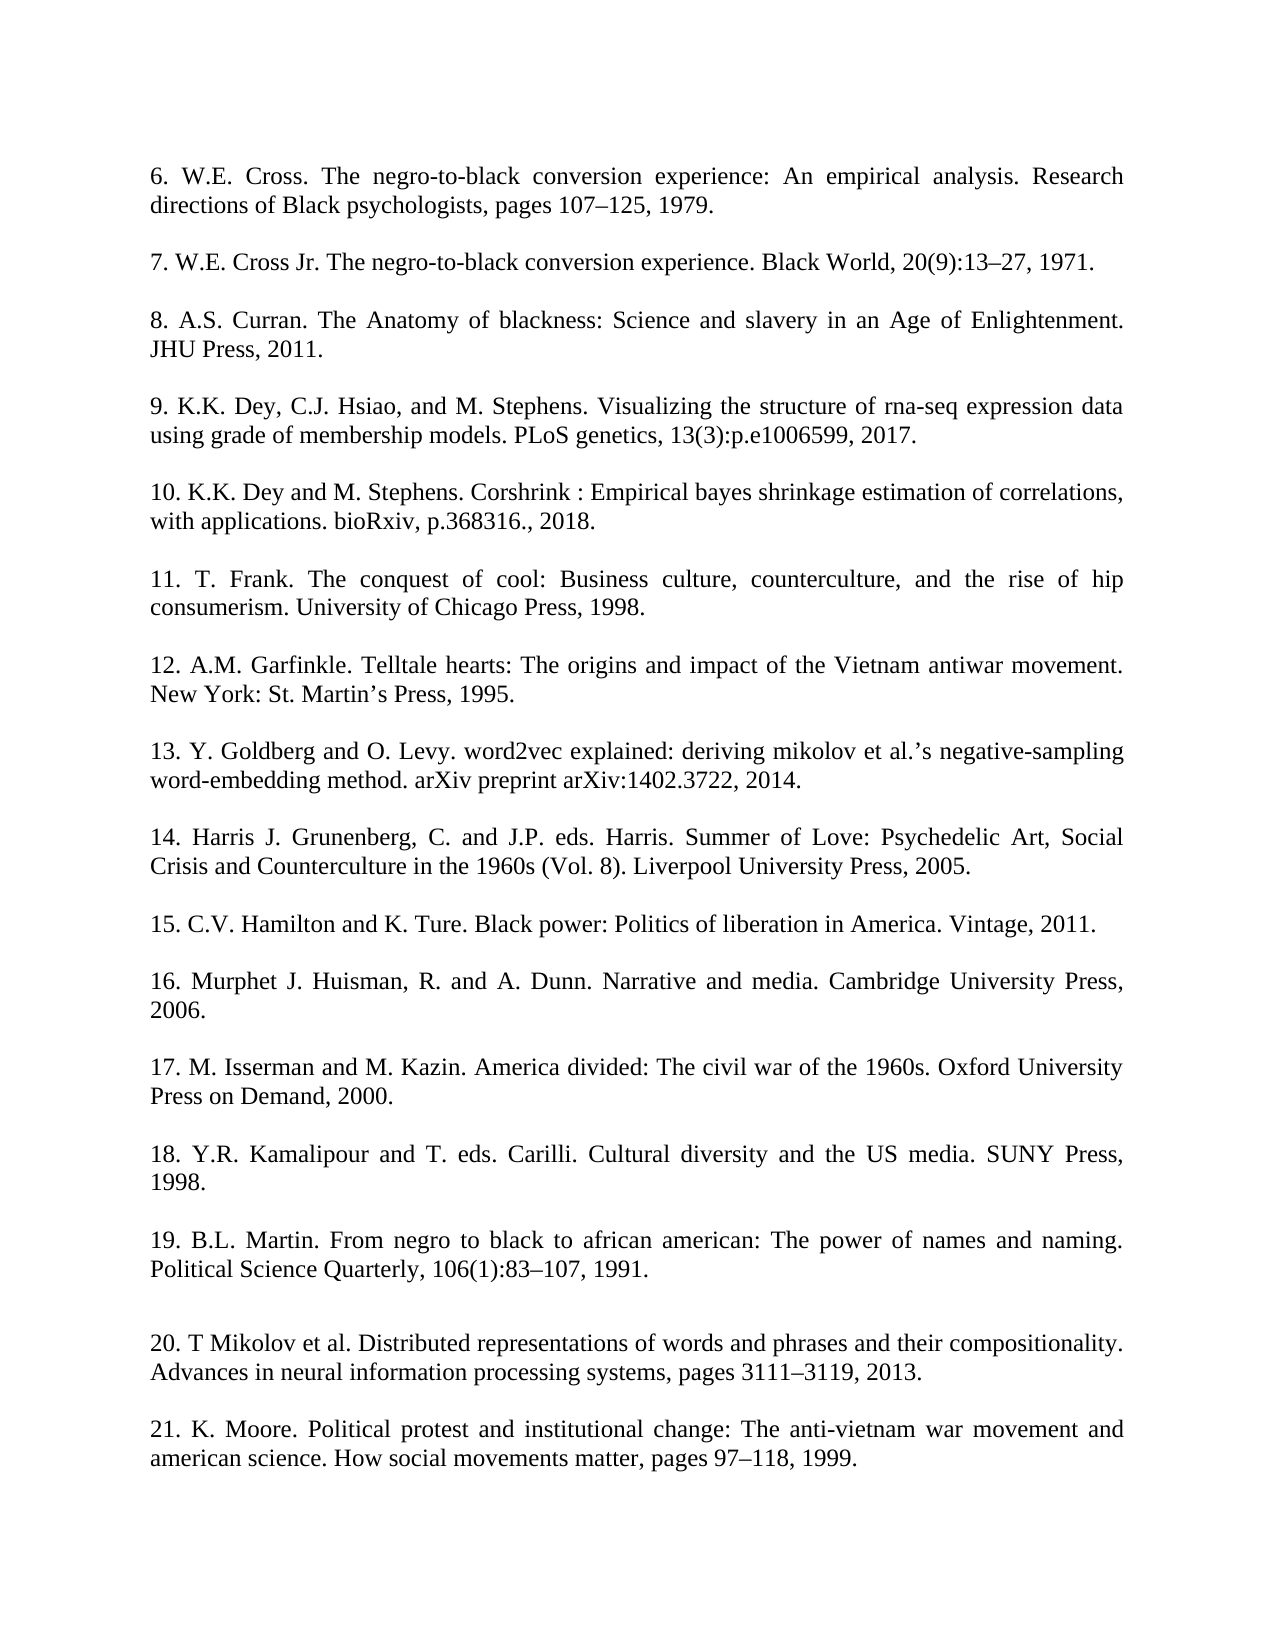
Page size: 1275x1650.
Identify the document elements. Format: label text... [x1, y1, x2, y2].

text 13. Y. Goldberg and O. Levy. word2vec explained: deriving mikolov et al.’s negative-sampling word-embedding method. arXiv preprint arXiv:1402.3722, 2014. [150, 736, 1125, 794]
text 7. W.E. Cross Jr. The negro-to-black conversion experience. Black World, 20(9):13–27, 1971. [150, 247, 1125, 276]
text 20. T Mikolov et al. Distributed representations of words and phrases and their compositionality. Advances in neural information processing systems, pages 3111–3119, 2013. [150, 1328, 1125, 1385]
text 14. Harris J. Grunenberg, C. and J.P. eds. Harris. Summer of Love: Psychedelic Art, Social Crisis and Counterculture in the 1960s (Vol. 8). Liverpool University Press, 2005. [150, 822, 1125, 880]
text 8. A.S. Curran. The Anatomy of blackness: Science and slavery in an Age of Enlightenment. JHU Press, 2011. [150, 305, 1125, 362]
text 16. Murphet J. Huisman, R. and A. Dunn. Narrative and media. Cambridge University Press, 2006. [150, 966, 1125, 1024]
text 11. T. Frank. The conquest of cool: Business culture, counterculture, and the rise of hip consumerism. University of Chicago Press, 1998. [150, 564, 1125, 621]
text 18. Y.R. Kamalipour and T. eds. Carilli. Cultural diversity and the US media. SUNY Press, 1998. [150, 1139, 1125, 1196]
text 12. A.M. Garfinkle. Telltale hearts: The origins and impact of the Vietnam antiwar movement. New York: St. Martin’s Press, 1995. [150, 650, 1125, 707]
text 19. B.L. Martin. From negro to black to african american: The power of names and naming. Political Science Quarterly, 106(1):83–107, 1991. [150, 1225, 1125, 1282]
text 10. K.K. Dey and M. Stephens. Corshrink : Empirical bayes shrinkage estimation of correlations, with applications. bioRxiv, p.368316., 2018. [150, 477, 1125, 535]
text 21. K. Moore. Political protest and institutional change: The anti-vietnam war movement and american science. How social movements matter, pages 97–118, 1999. [150, 1414, 1125, 1472]
text 17. M. Isserman and M. Kazin. America divided: The civil war of the 1960s. Oxford University Press on Demand, 2000. [150, 1052, 1125, 1110]
text 15. C.V. Hamilton and K. Ture. Black power: Politics of liberation in America. Vintage, 2011. [150, 909, 1125, 937]
text 9. K.K. Dey, C.J. Hsiao, and M. Stephens. Visualizing the structure of rna-seq expression data using grade of membership models. PLoS genetics, 13(3):p.e1006599, 2017. [150, 391, 1125, 449]
text 6. W.E. Cross. The negro-to-black conversion experience: An empirical analysis. Research directions of Black psychologists, pages 107–125, 1979. [150, 161, 1125, 219]
